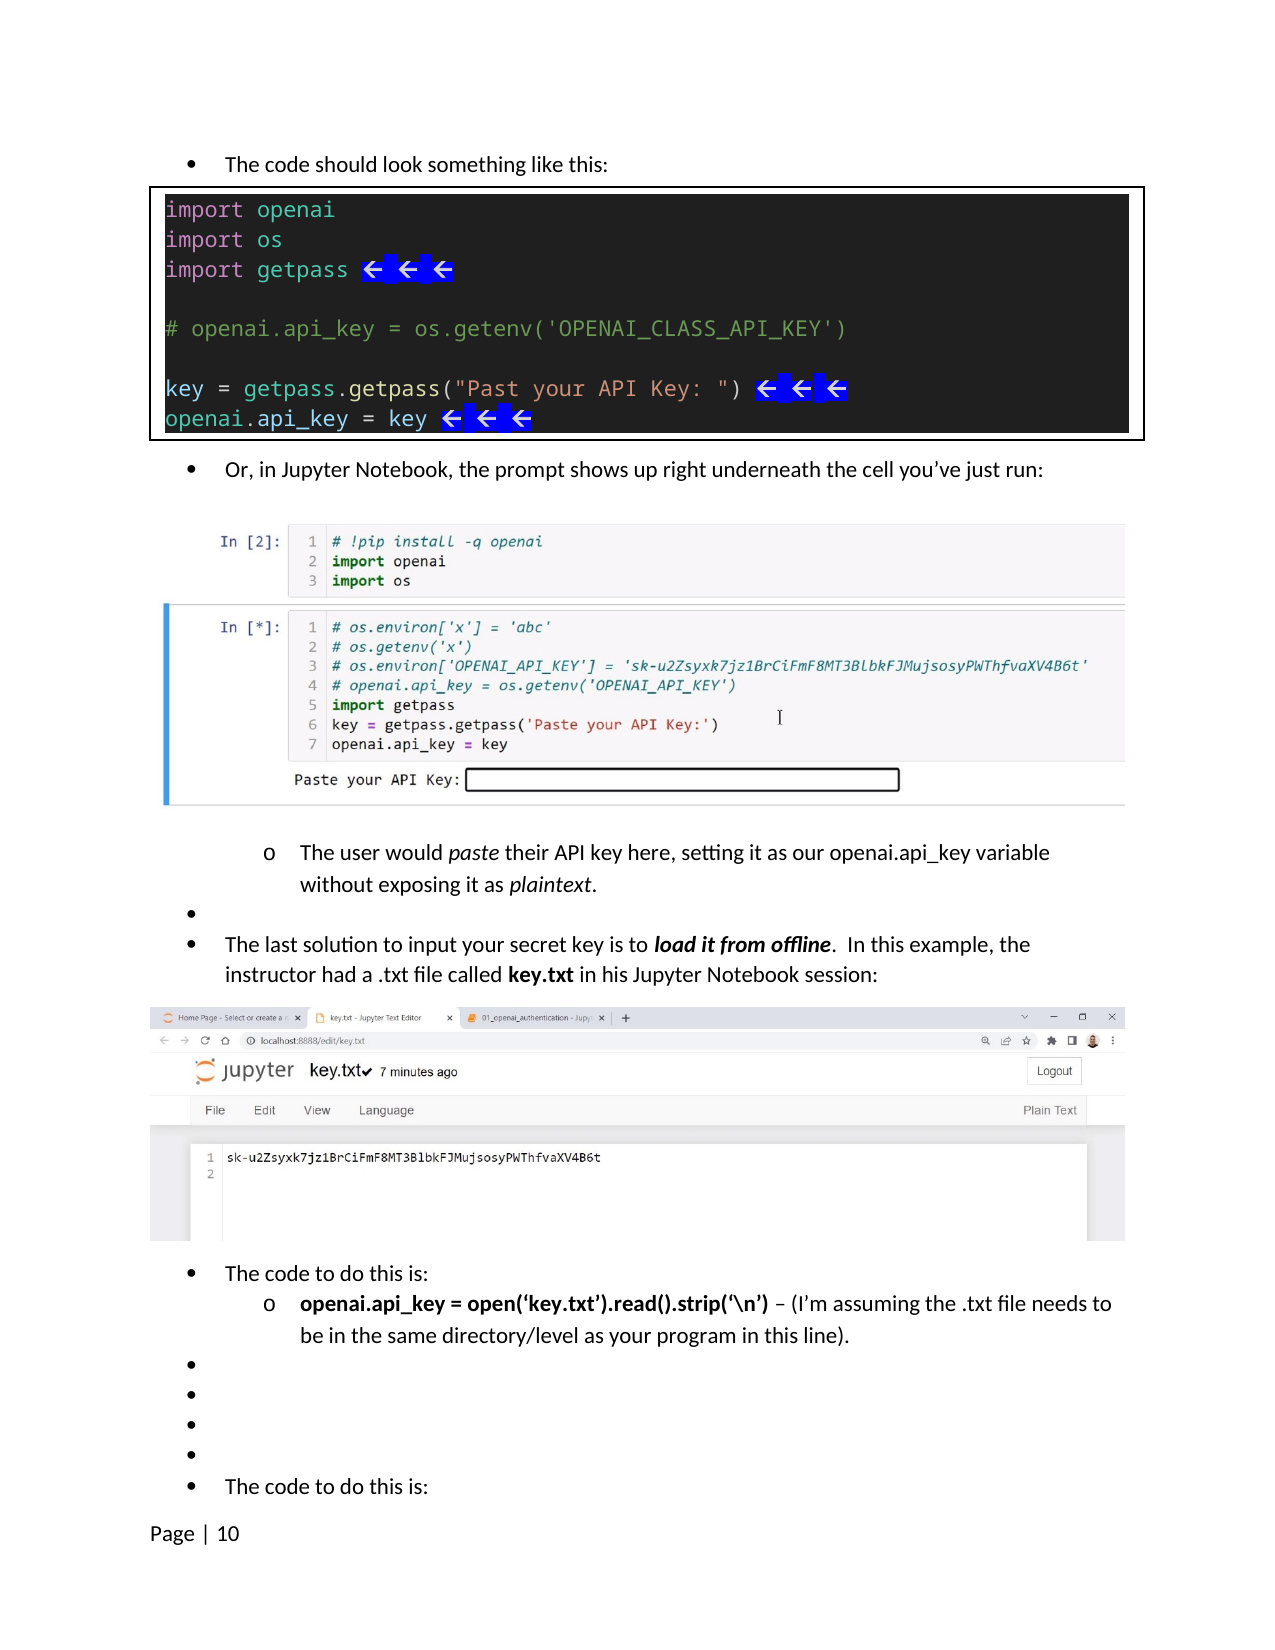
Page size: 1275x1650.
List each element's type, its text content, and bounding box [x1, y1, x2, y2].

picture [150, 502, 1125, 820]
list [262, 1289, 1125, 1349]
list The code to do this is: [187, 1472, 1125, 1500]
list The user would paste their API key here, setting it as our openai.api_key variable without exposing it as plaintext. [262, 838, 1125, 898]
list The last solution to input your secret key is to load it from offline. In this example, the instructor had a .txt file called key.txt in his Jupyter Notebook session: [187, 930, 1125, 988]
picture [150, 1007, 1125, 1241]
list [187, 150, 1125, 178]
list The code to do this is: [187, 1259, 1125, 1287]
list Or, in Jupyter Notebook, the prompt shows up right underneath the cell you’ve just run: [187, 441, 1125, 483]
